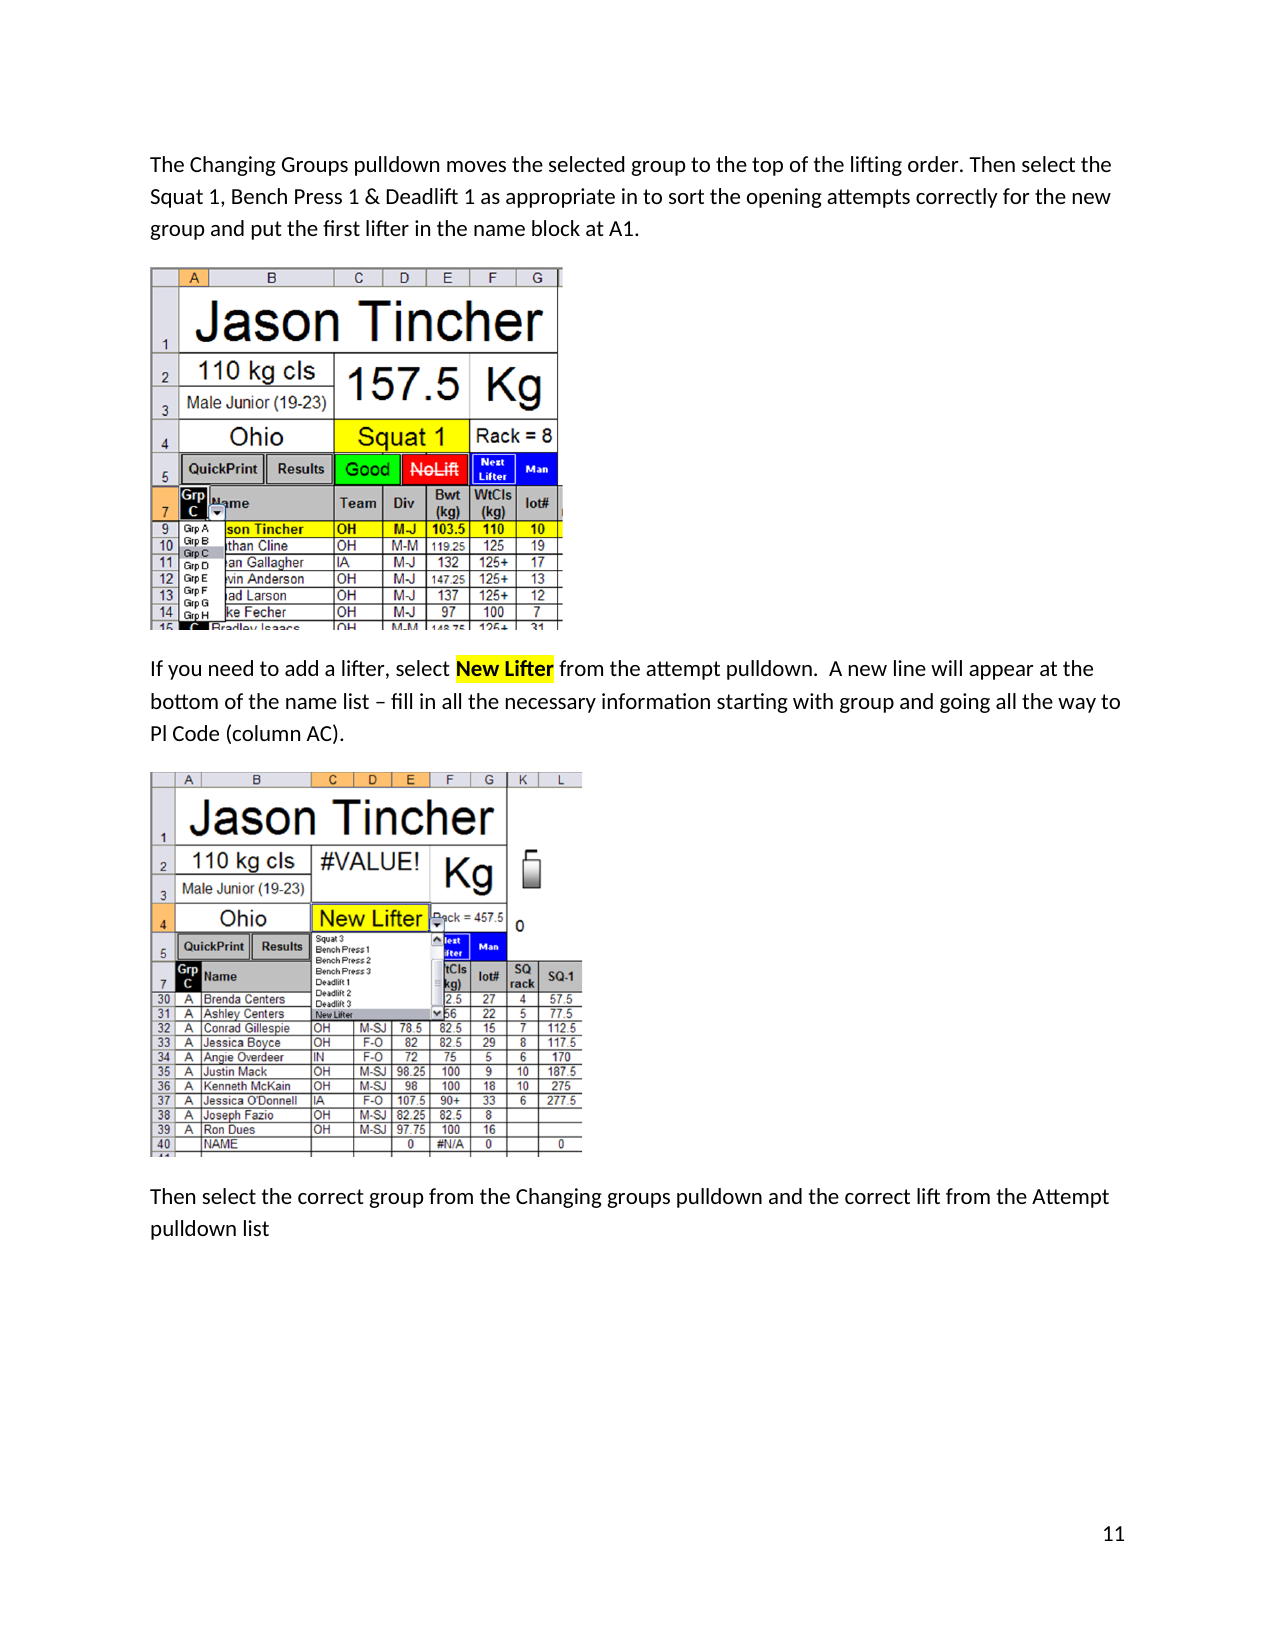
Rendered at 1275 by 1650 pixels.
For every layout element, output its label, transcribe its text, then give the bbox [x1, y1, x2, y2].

text The Changing Groups pulldown moves the selected group to the top of the lifting order. Then select the Squat 1, Bench Press 1 & Deadlift 1 as appropriate in to sort the opening attempts correctly for the new group and put the first lifter in the name block at A1. [150, 150, 1125, 242]
text Then select the correct group from the Changing groups pulldown and the correct lift from the Attempt pulldown list [150, 1182, 1125, 1242]
text If you need to add a lifter, select New Lifter from the attempt pulldown. A new line will appear at the bottom of the name list – fill in all the necessary information starting with group and going all the way to Pl Code (column AC). [150, 654, 1125, 747]
picture [150, 267, 563, 630]
picture [150, 772, 583, 1157]
